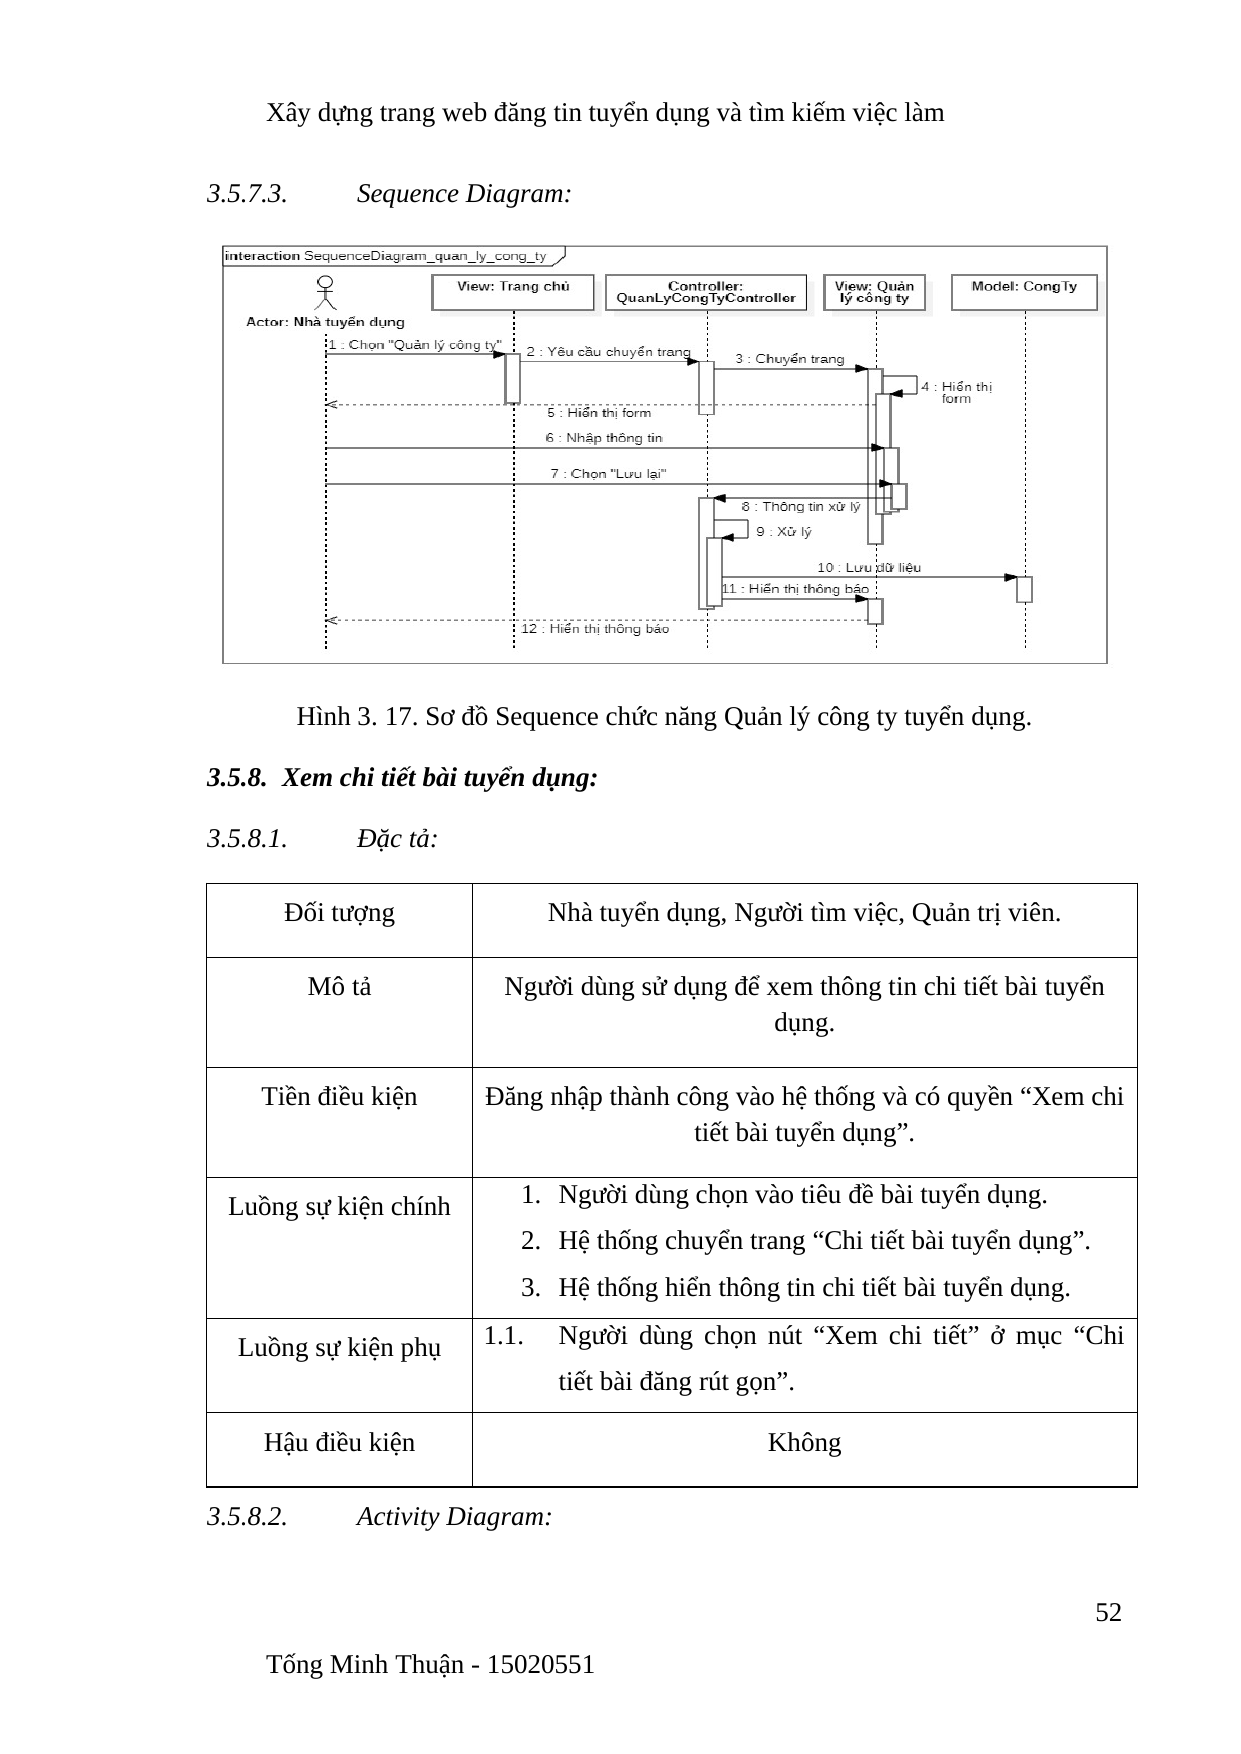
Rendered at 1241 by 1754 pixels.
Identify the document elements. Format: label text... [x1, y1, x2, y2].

table_cell Luồng sự kiện chính [207, 1178, 472, 1318]
table_header Nhà tuyển dụng, Người tìm việc, Quản trị viên. [473, 884, 1137, 957]
table_cell Không [473, 1413, 1137, 1486]
table_cell Tiền điều kiện [207, 1068, 472, 1177]
table_header Đối tượng [207, 884, 472, 957]
table_cell Đăng nhập thành công vào hệ thống và có quyền “Xem chi tiết bài tuyển dụng”. [473, 1068, 1137, 1177]
table_cell Mô tả [207, 958, 472, 1067]
table_cell Người dùng chọn nút “Xem chi tiết” ở mục “Chi tiết bài đăng rút gọn”. [473, 1319, 1137, 1412]
table_cell Người dùng chọn vào tiêu đề bài tuyển dụng. Hệ thống chuyển trang “Chi tiết bài tuyển dụng”. Hệ thống hiển thông tin chi tiết bài tuyển dụng. [473, 1178, 1137, 1318]
picture [212, 237, 1117, 671]
text Đặc tả: [207, 822, 1122, 853]
text Activity Diagram: [207, 1500, 1122, 1531]
text Sequence Diagram: [207, 177, 1122, 208]
table_cell Hậu điều kiện [207, 1413, 472, 1486]
text Xem chi tiết bài tuyển dụng: [207, 761, 1122, 792]
table_cell Người dùng sử dụng để xem thông tin chi tiết bài tuyển dụng. [473, 958, 1137, 1067]
text Hình 3. 17. Sơ đồ Sequence chức năng Quản lý công ty tuyển dụng. [207, 700, 1122, 731]
table_cell Luồng sự kiện phụ [207, 1319, 472, 1412]
